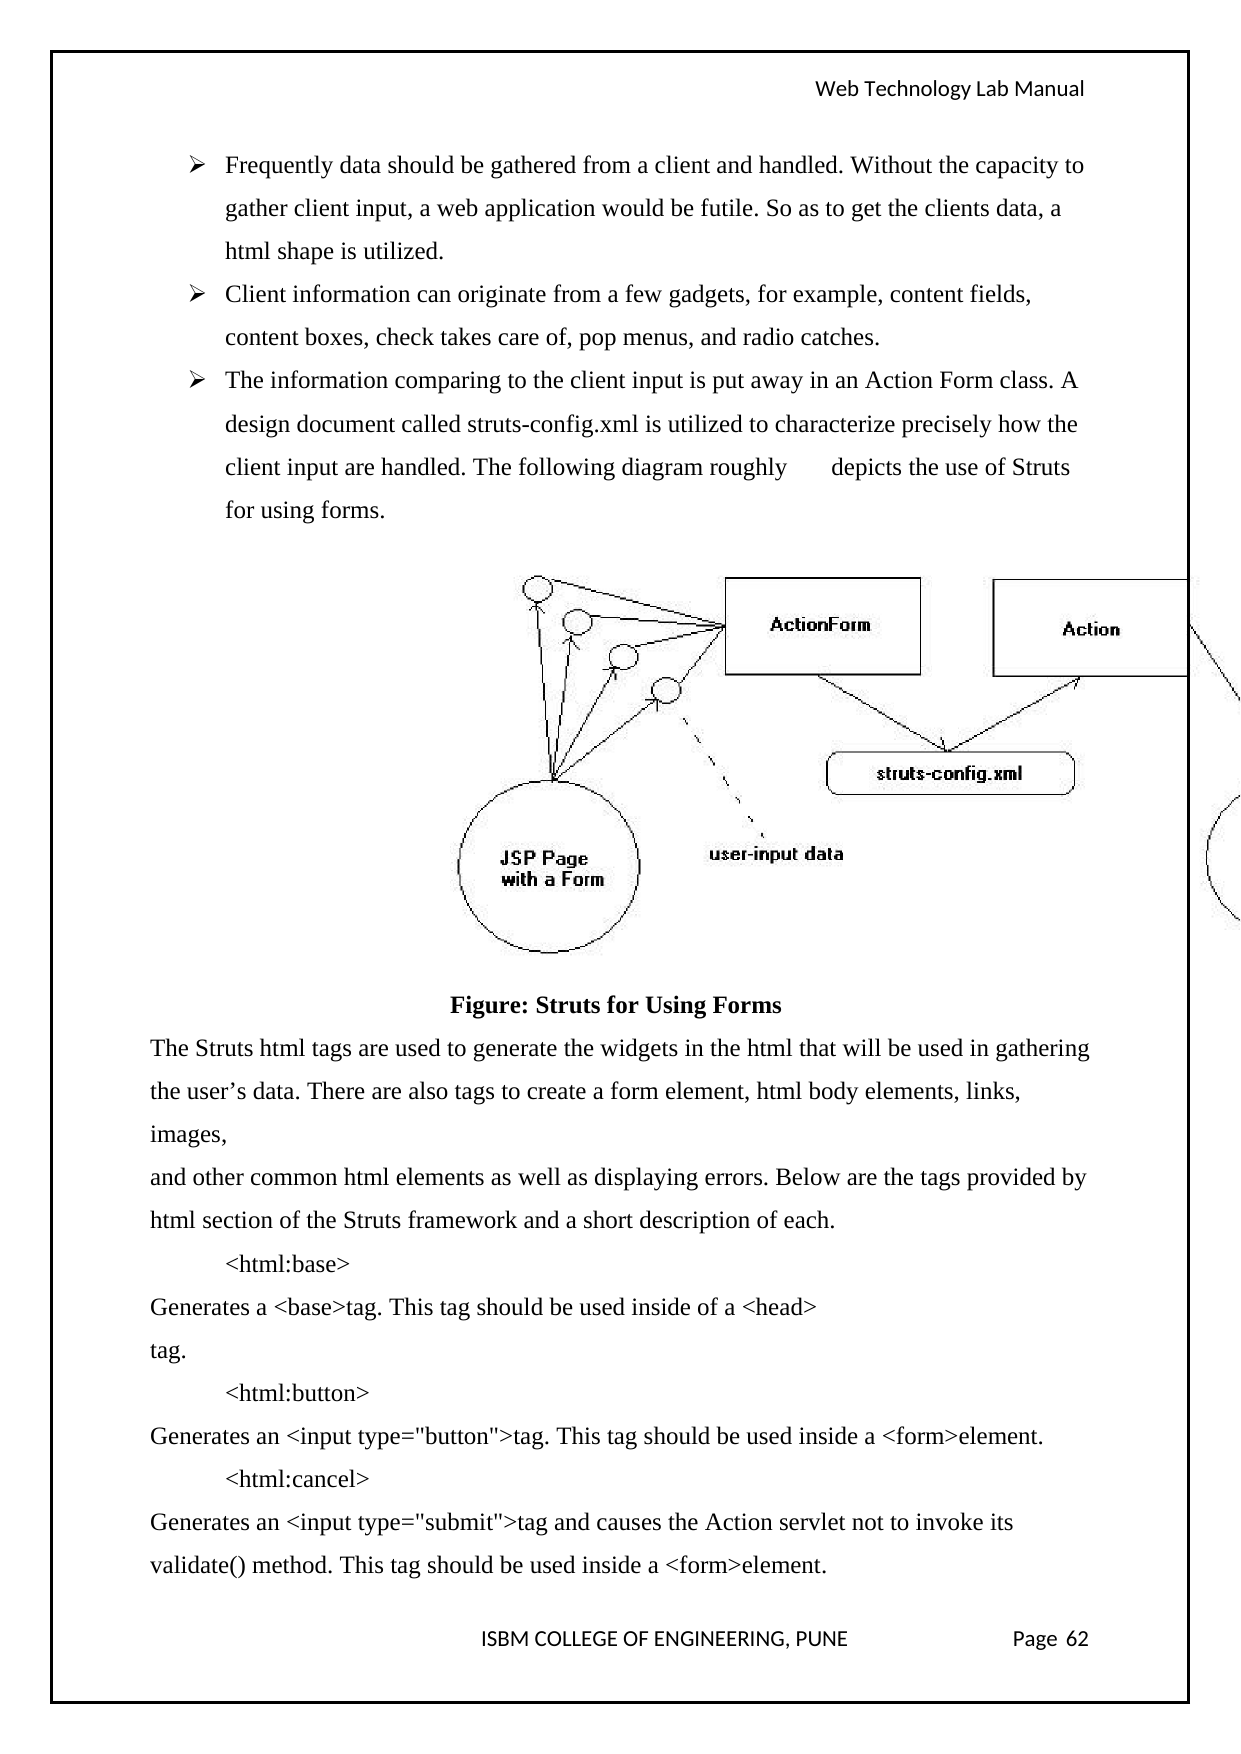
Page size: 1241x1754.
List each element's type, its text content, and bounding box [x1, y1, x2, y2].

list Client information can originate from a few gadgets, for example, content fields, content boxes, check takes care of, pop menus, and radio catches. [187, 279, 1090, 351]
text tag. [150, 1335, 1090, 1364]
list Frequently data should be gathered from a client and handled. Without the capacity to gather client input, a web application would be futile. So as to get the clients data, a html shape is utilized. [187, 150, 1090, 265]
list The information comparing to the client input is put away in an Action Form class. A design document called struts-config.xml is utilized to characterize precisely how the client input are handled. The following diagram roughly depicts the use of Struts for using forms. [187, 366, 1090, 524]
text Generates an <input type="submit">tag and causes the Action servlet not to invoke its validate() method. This tag should be used inside a <form>element. [150, 1507, 1090, 1579]
text the user’s data. There are also tags to create a form element, html body elements, links, images, [150, 1076, 1090, 1148]
text <html:base> [150, 1249, 1090, 1277]
text <html:cancel> [150, 1464, 1090, 1493]
text <html:button> [150, 1378, 1090, 1407]
text and other common html elements as well as displaying errors. Below are the tags provided by [150, 1162, 1090, 1191]
text Figure: Struts for Using Forms [450, 976, 1090, 1019]
text The Struts html tags are used to generate the widgets in the html that will be used in gathering [150, 1033, 1090, 1062]
text Generates a <base>tag. This tag should be used inside of a <head> [150, 1292, 1090, 1321]
text Generates an <input type="button">tag. This tag should be used inside a <form>element. [150, 1421, 1090, 1450]
text html section of the Struts framework and a short description of each. [150, 1206, 1090, 1234]
